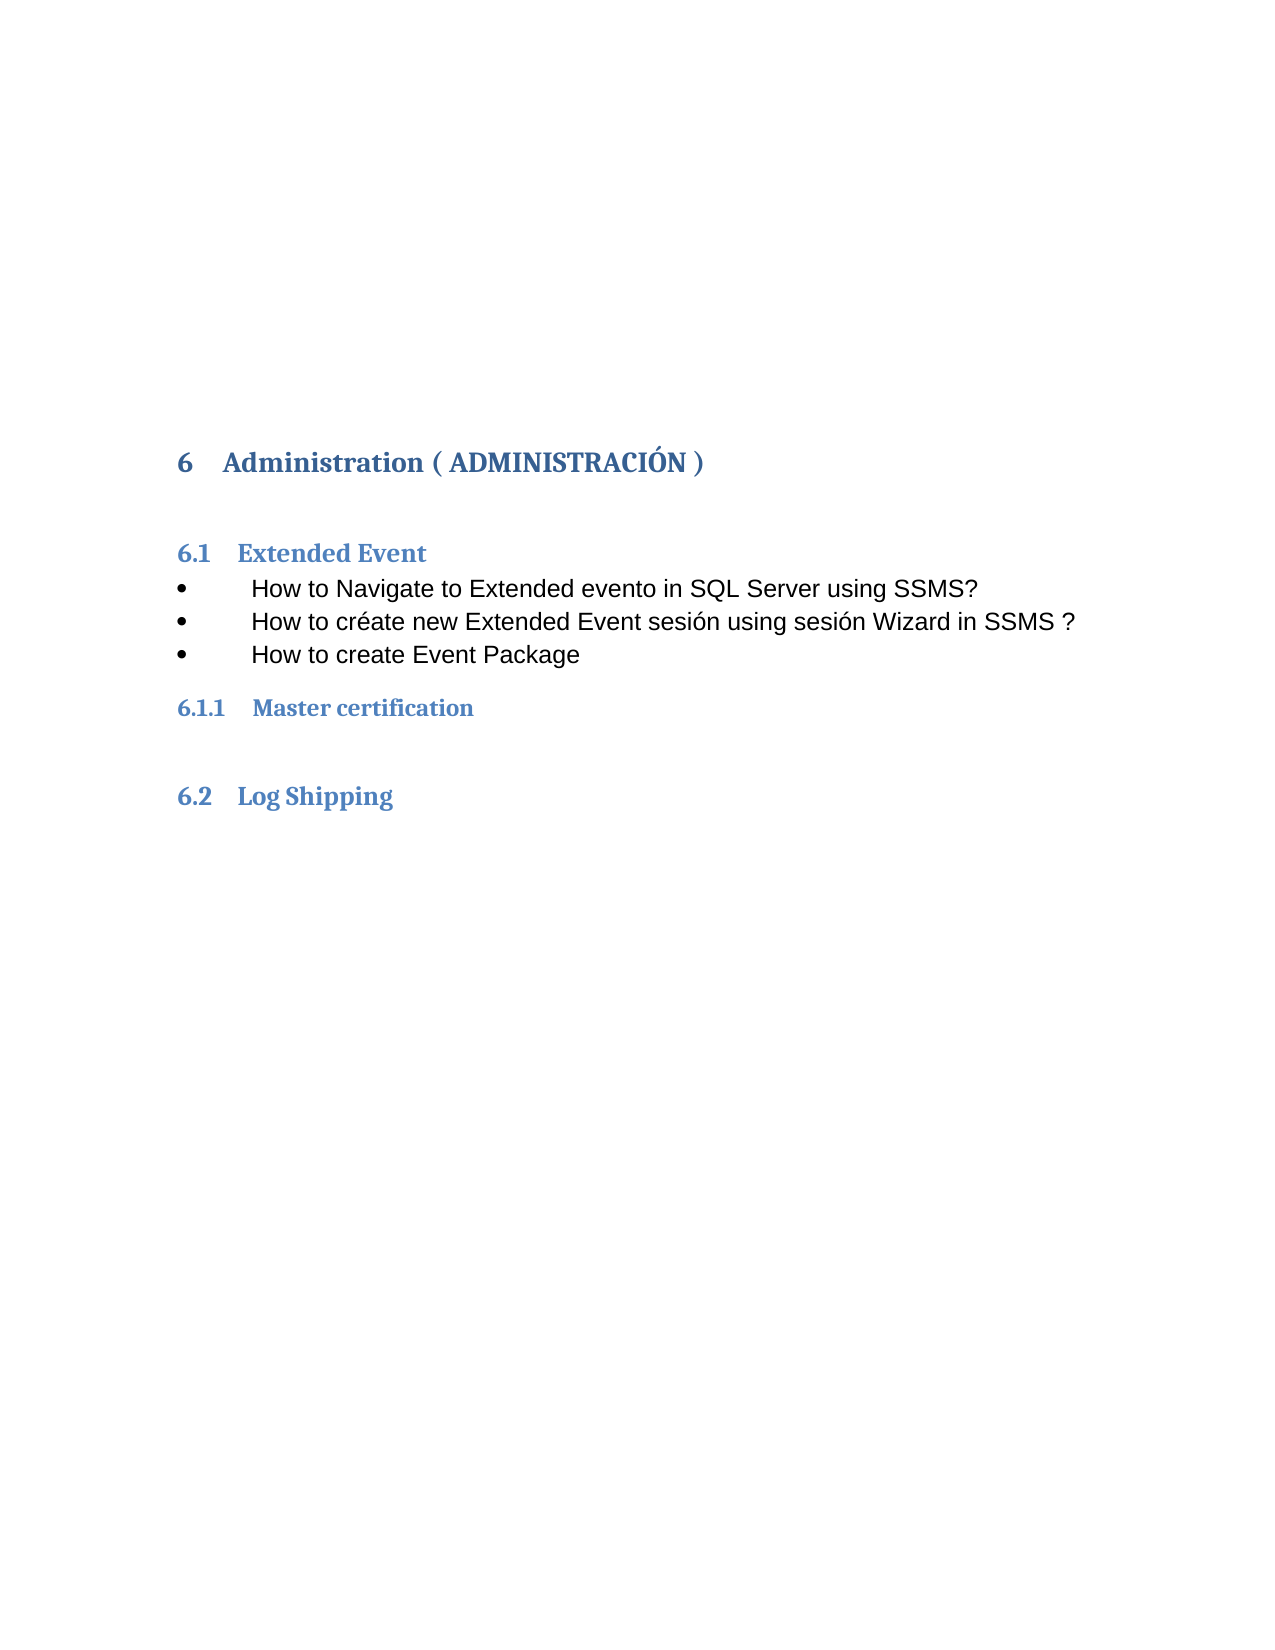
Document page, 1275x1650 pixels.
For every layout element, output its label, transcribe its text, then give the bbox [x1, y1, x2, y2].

subtitle Master certification [177, 694, 1098, 723]
subtitle Administration ( ADMINISTRACIÓN ) [177, 446, 1098, 479]
list How to Navigate to Extended evento in SQL Server using SSMS? [177, 574, 1098, 603]
subtitle Log Shipping [177, 781, 1098, 812]
list How to créate new Extended Event sesión using sesión Wizard in SSMS ? [177, 607, 1098, 636]
list How to create Event Package [177, 640, 1098, 669]
subtitle Extended Event [177, 538, 1098, 569]
